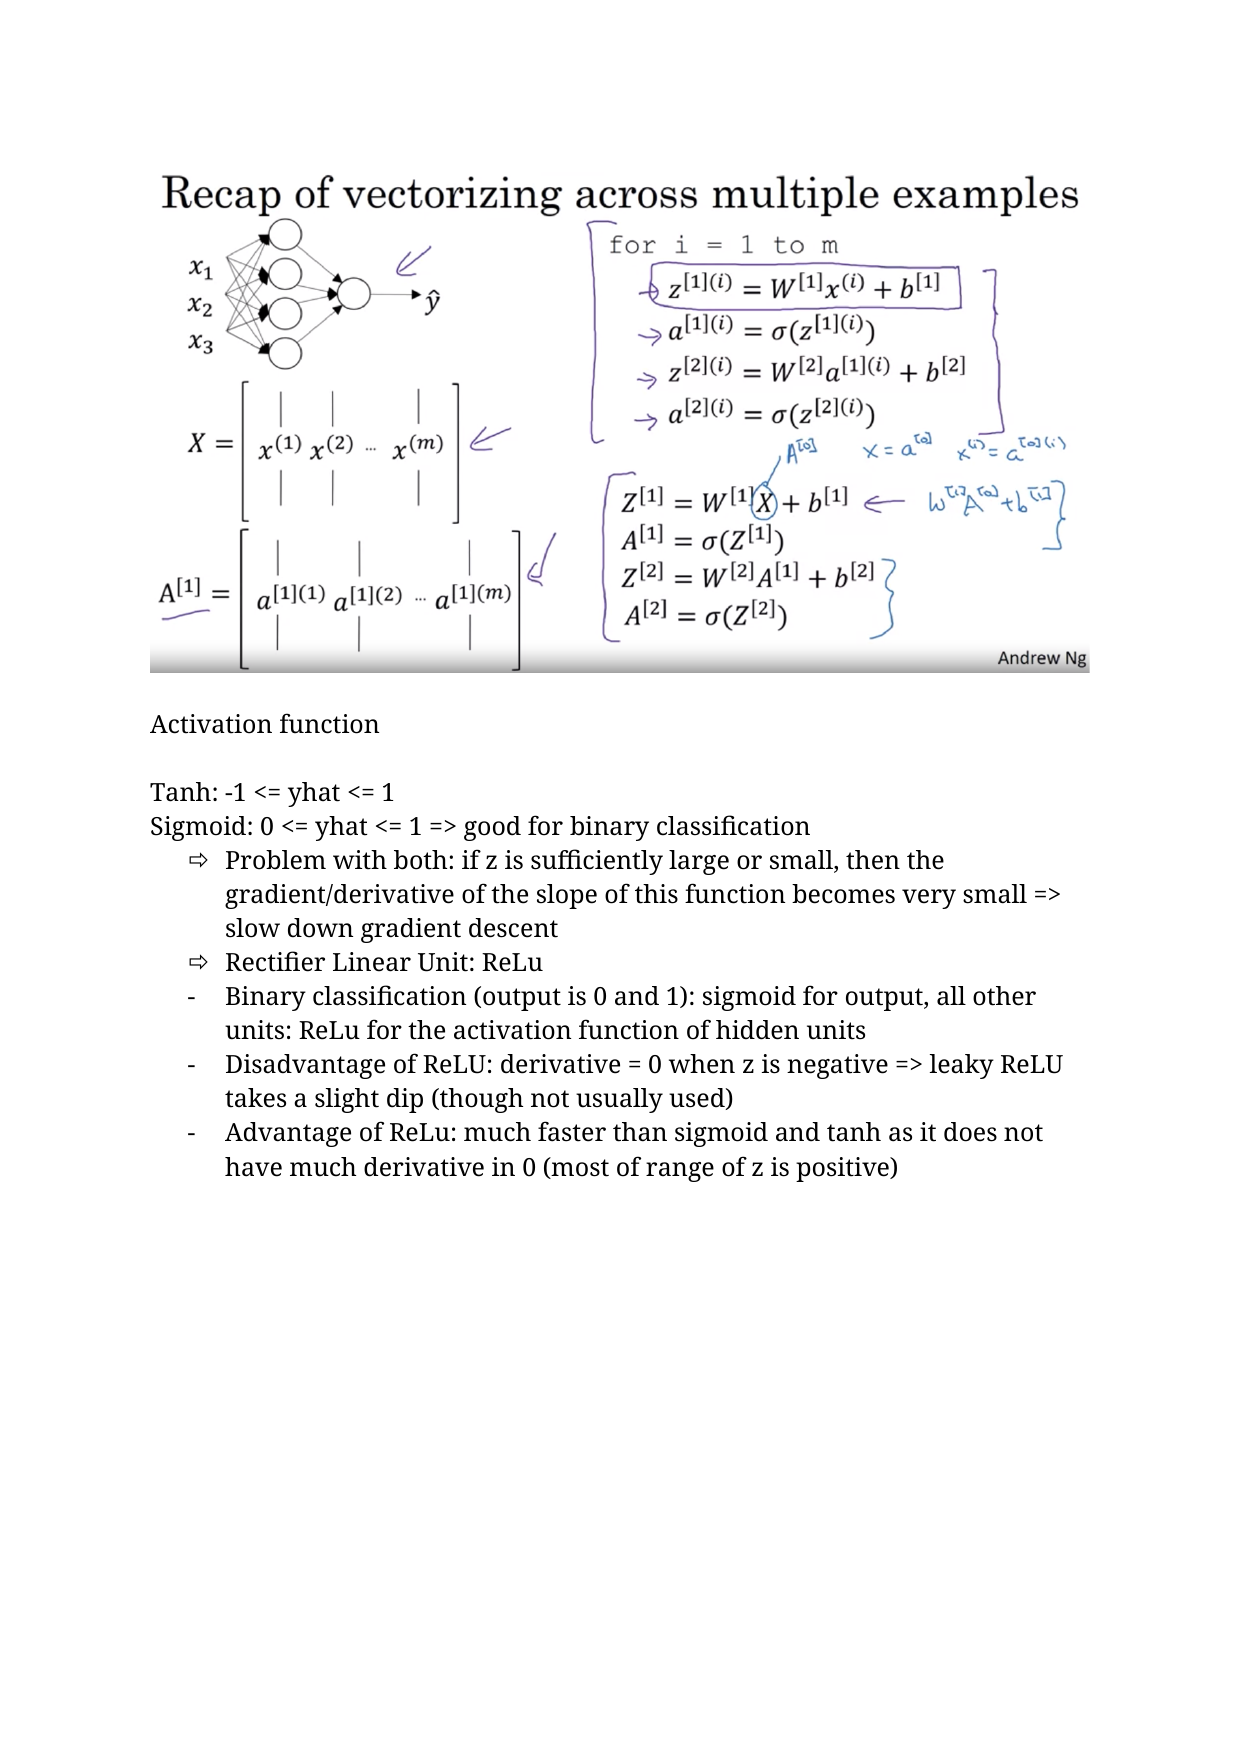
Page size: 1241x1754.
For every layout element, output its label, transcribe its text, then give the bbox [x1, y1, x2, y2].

picture [150, 150, 1090, 673]
list Binary classification (output is 0 and 1): sigmoid for output, all other units: ReLu for the activation function of hidden units [187, 979, 1090, 1047]
list Problem with both: if z is sufficiently large or small, then the gradient/derivative of the slope of this function becomes very small => slow down gradient descent [187, 843, 1090, 945]
text Tanh: -1 <= yhat <= 1 [150, 774, 1090, 808]
list Disadvantage of ReLU: derivative = 0 when z is negative => leaky ReLU takes a slight dip (though not usually used) [187, 1047, 1090, 1115]
list Rectifier Linear Unit: ReLu [187, 945, 1090, 979]
text Activation function [150, 706, 1090, 740]
list Advantage of ReLu: much faster than sigmoid and tanh as it does not have much derivative in 0 (most of range of z is positive) [187, 1115, 1090, 1183]
text Sigmoid: 0 <= yhat <= 1 => good for binary classification [150, 808, 1090, 843]
